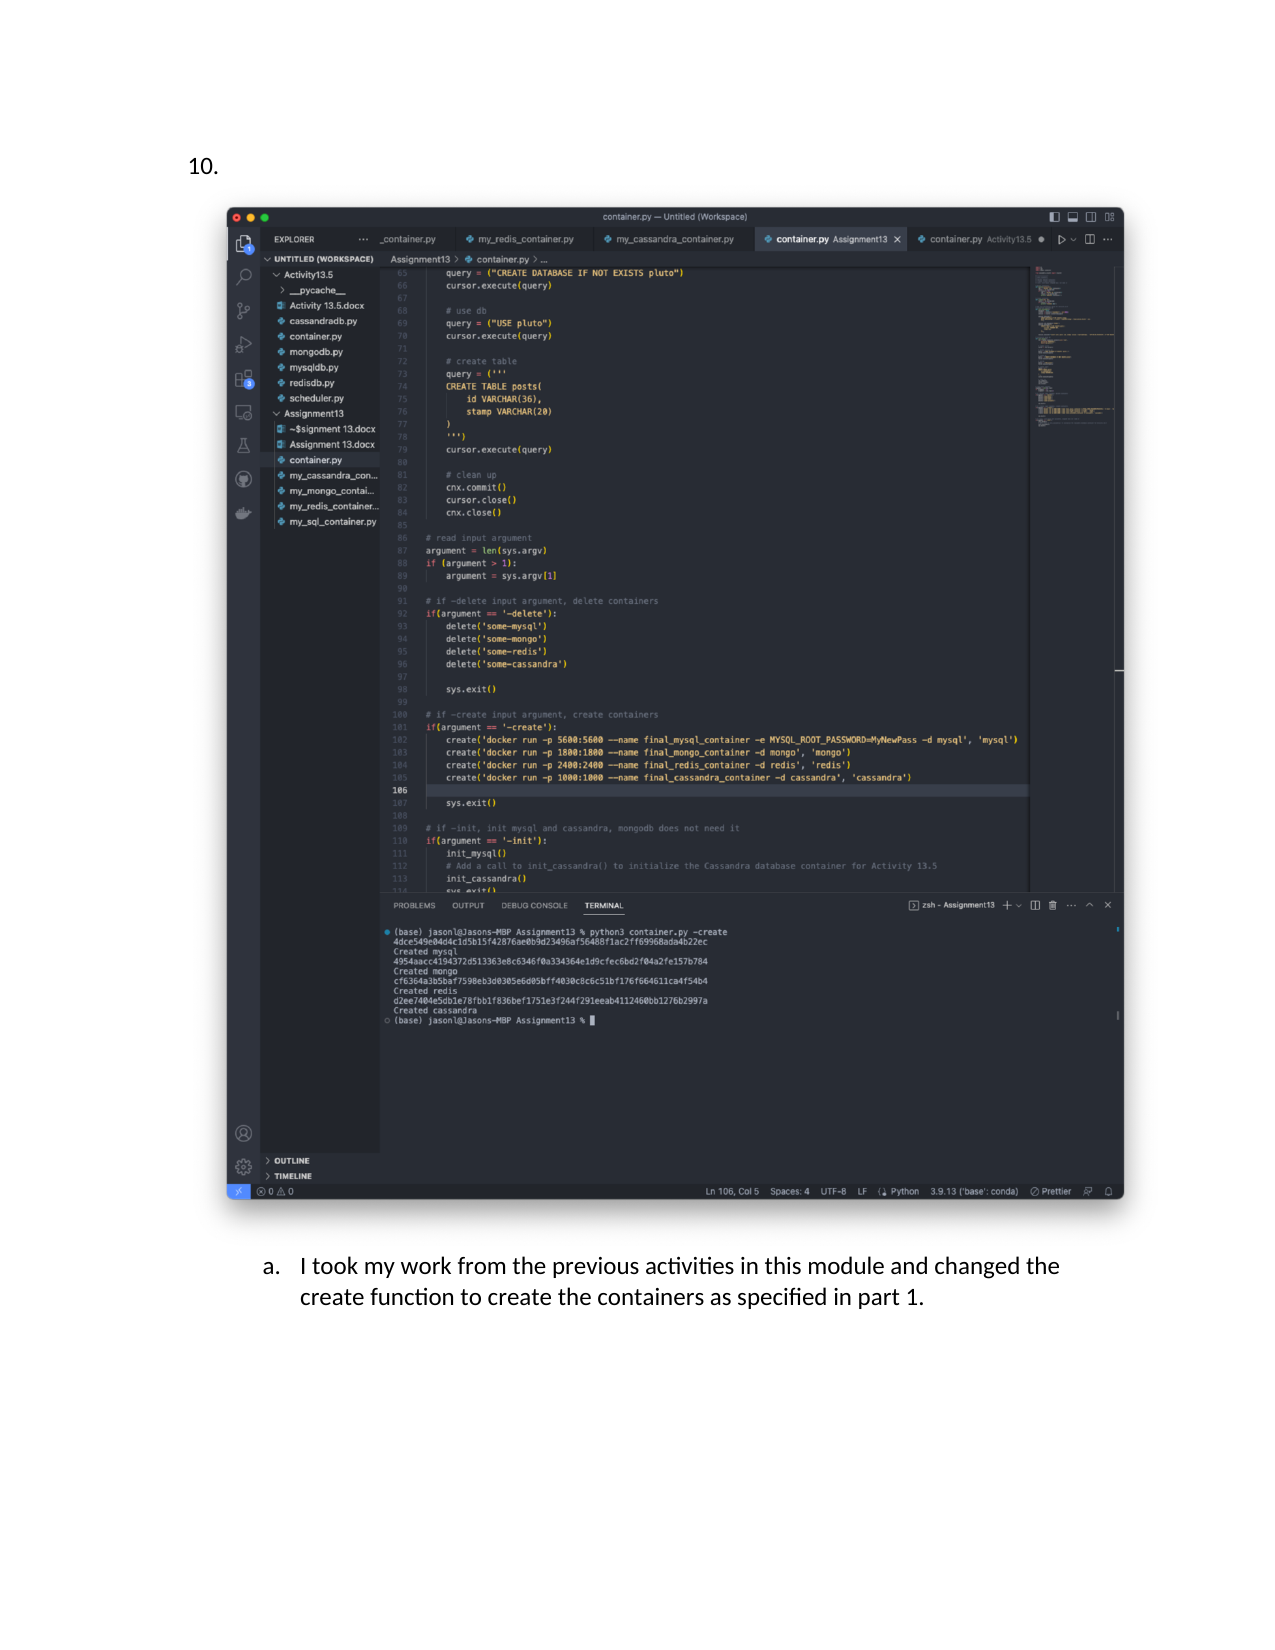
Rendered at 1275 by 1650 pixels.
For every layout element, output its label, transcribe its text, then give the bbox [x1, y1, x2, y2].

list I took my work from the previous activities in this module and changed the create function to create the containers as specified in part 1. [262, 1251, 1125, 1311]
picture [187, 180, 1163, 1251]
